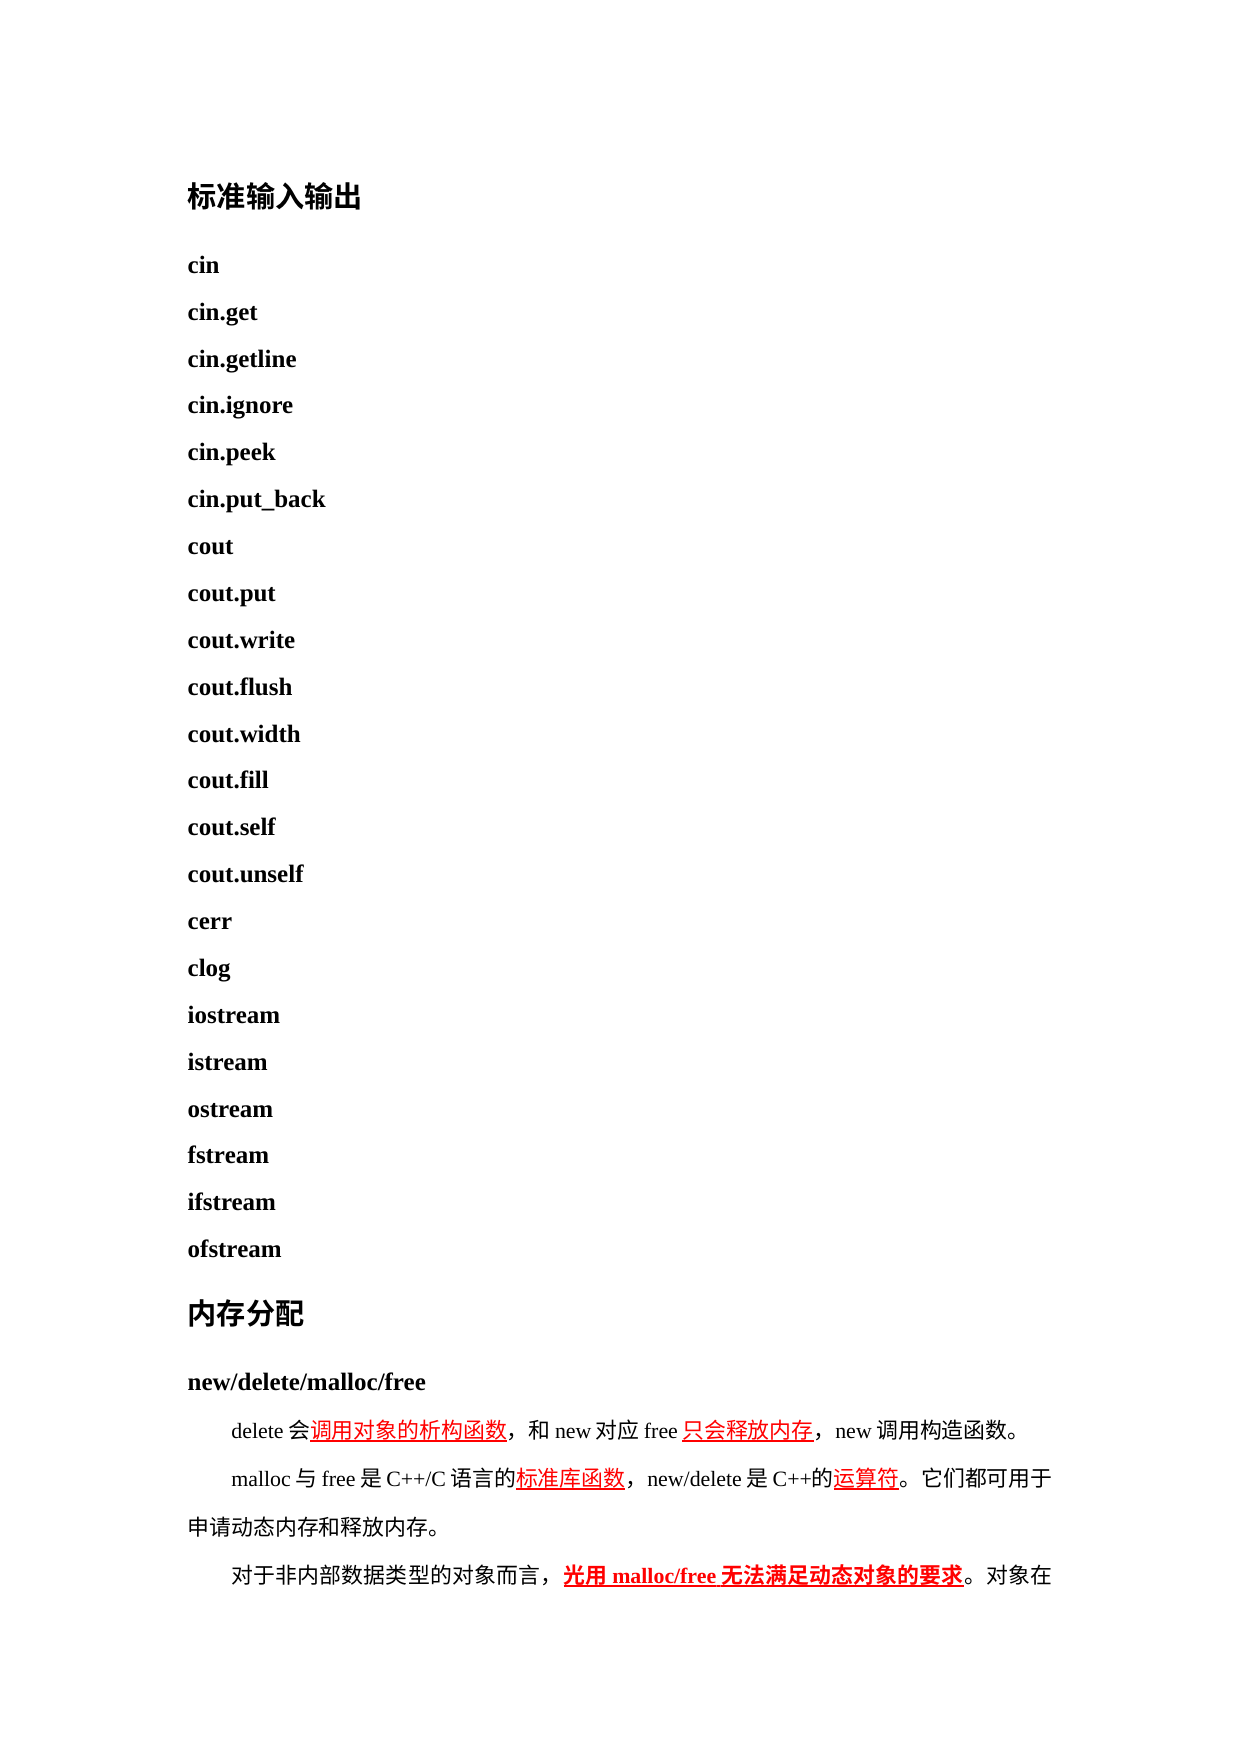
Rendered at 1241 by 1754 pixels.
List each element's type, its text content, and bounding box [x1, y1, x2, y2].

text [187, 1558, 1053, 1590]
text malloc与free是C++/C语言的标准库函数，new/delete是C++的运算符。它们都可用于申请动态内存和释放内存。 [187, 1461, 1053, 1542]
subtitle cin.put_back [187, 482, 1053, 515]
subtitle ostream [187, 1092, 1053, 1124]
subtitle cin.ignore [187, 389, 1053, 421]
subtitle cout.self [187, 811, 1053, 843]
subtitle cout [187, 529, 1053, 562]
subtitle cout.width [187, 717, 1053, 749]
subtitle cin.getline [187, 342, 1053, 374]
subtitle cout.unself [187, 857, 1053, 890]
subtitle new/delete/malloc/free [187, 1366, 1053, 1398]
text delete会调用对象的析构函数，和new对应free只会释放内存，new调用构造函数。 [187, 1412, 1053, 1445]
subtitle cout.put [187, 576, 1053, 609]
subtitle cerr [187, 904, 1053, 937]
subtitle cout.flush [187, 670, 1053, 702]
subtitle 内存分配 [187, 1279, 1053, 1344]
subtitle ofstream [187, 1232, 1053, 1265]
subtitle cin.peek [187, 436, 1053, 468]
subtitle 标准输入输出 [187, 162, 1053, 227]
subtitle fstream [187, 1139, 1053, 1171]
subtitle ifstream [187, 1186, 1053, 1218]
subtitle cout.fill [187, 764, 1053, 796]
subtitle istream [187, 1045, 1053, 1077]
subtitle cin.get [187, 295, 1053, 327]
subtitle clog [187, 951, 1053, 984]
subtitle cin [187, 248, 1053, 281]
subtitle iostream [187, 998, 1053, 1031]
subtitle cout.write [187, 623, 1053, 656]
